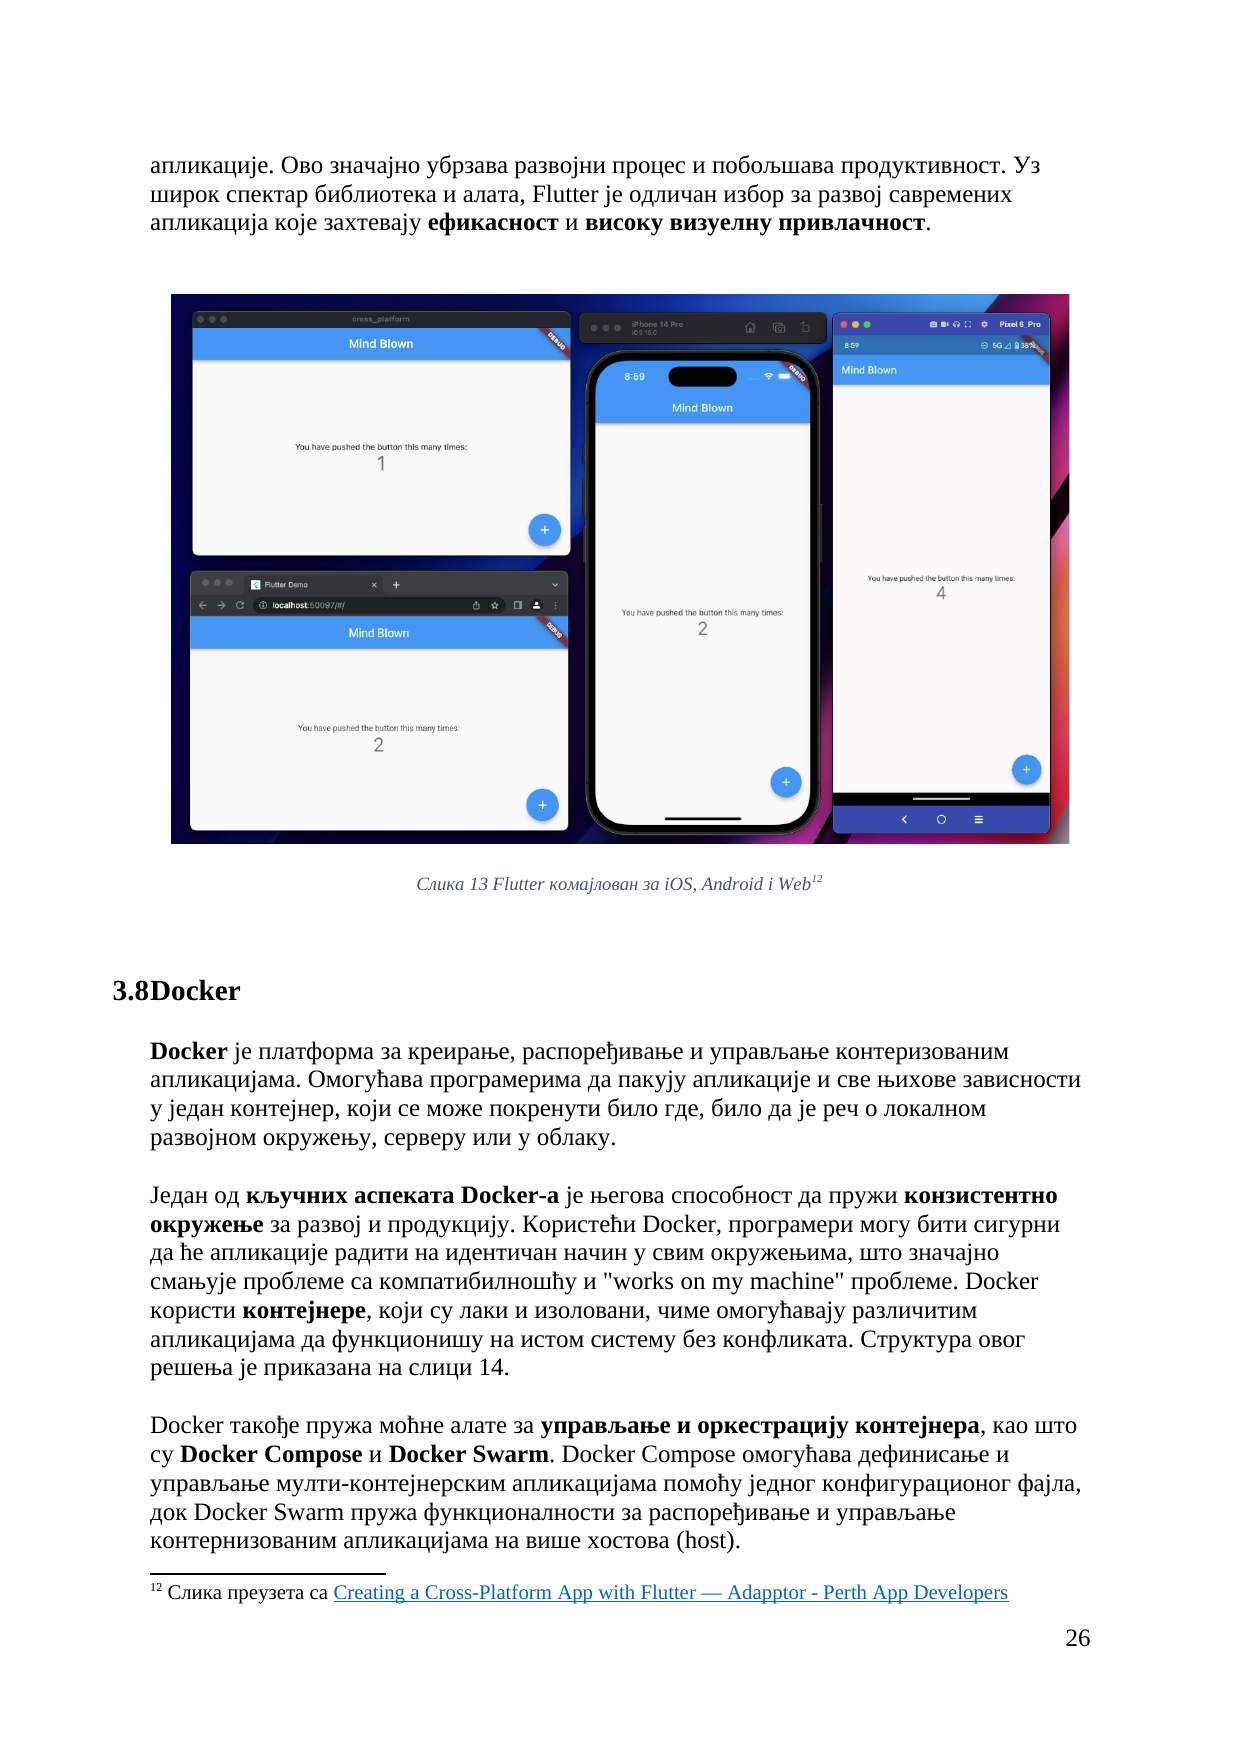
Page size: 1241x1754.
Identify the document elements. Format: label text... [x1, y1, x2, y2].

subtitle Docker [112, 973, 1090, 1007]
text Слика 13 Flutter комајлован за iOS, Android i Web [150, 873, 1090, 894]
text Један од кључних аспеката Docker-а је његова способност да пружи конзистентно окружење за развој и продукцију. Користећи Docker, програмери могу бити сигурни да ће апликације радити на идентичан начин у свим окружењима, што значајно смањује проблеме са компатибилношћу и "works on my machine" проблеме. Docker користи контејнере, који су лаки и изоловани, чиме омогућавају различитим апликацијама да функционишу на истом систему без конфликата. Структура овог решења је приказана на слици 14. [150, 1180, 1090, 1381]
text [150, 150, 1090, 265]
picture [171, 294, 1070, 844]
text Docker такође пружа моћне алате за управљање и оркестрацију контејнера, као што су Docker Compose и Docker Swarm. Docker Compose омогућава дефинисање и управљање мулти-контејнерским апликацијама помоћу једног конфигурационог фајла, док Docker Swarm пружа функционалности за распоређивање и управљање контернизованим апликацијама на више хостова (host). [150, 1410, 1090, 1554]
text Docker је платформа за креирање, распоређивање и управљање контеризованим апликацијама. Омогућава програмерима да пакују апликације и све њихове зависности у један контејнер, који се може покренути било где, било да је реч о локалном развојном окружењу, серверу или у облаку. [150, 1036, 1090, 1151]
